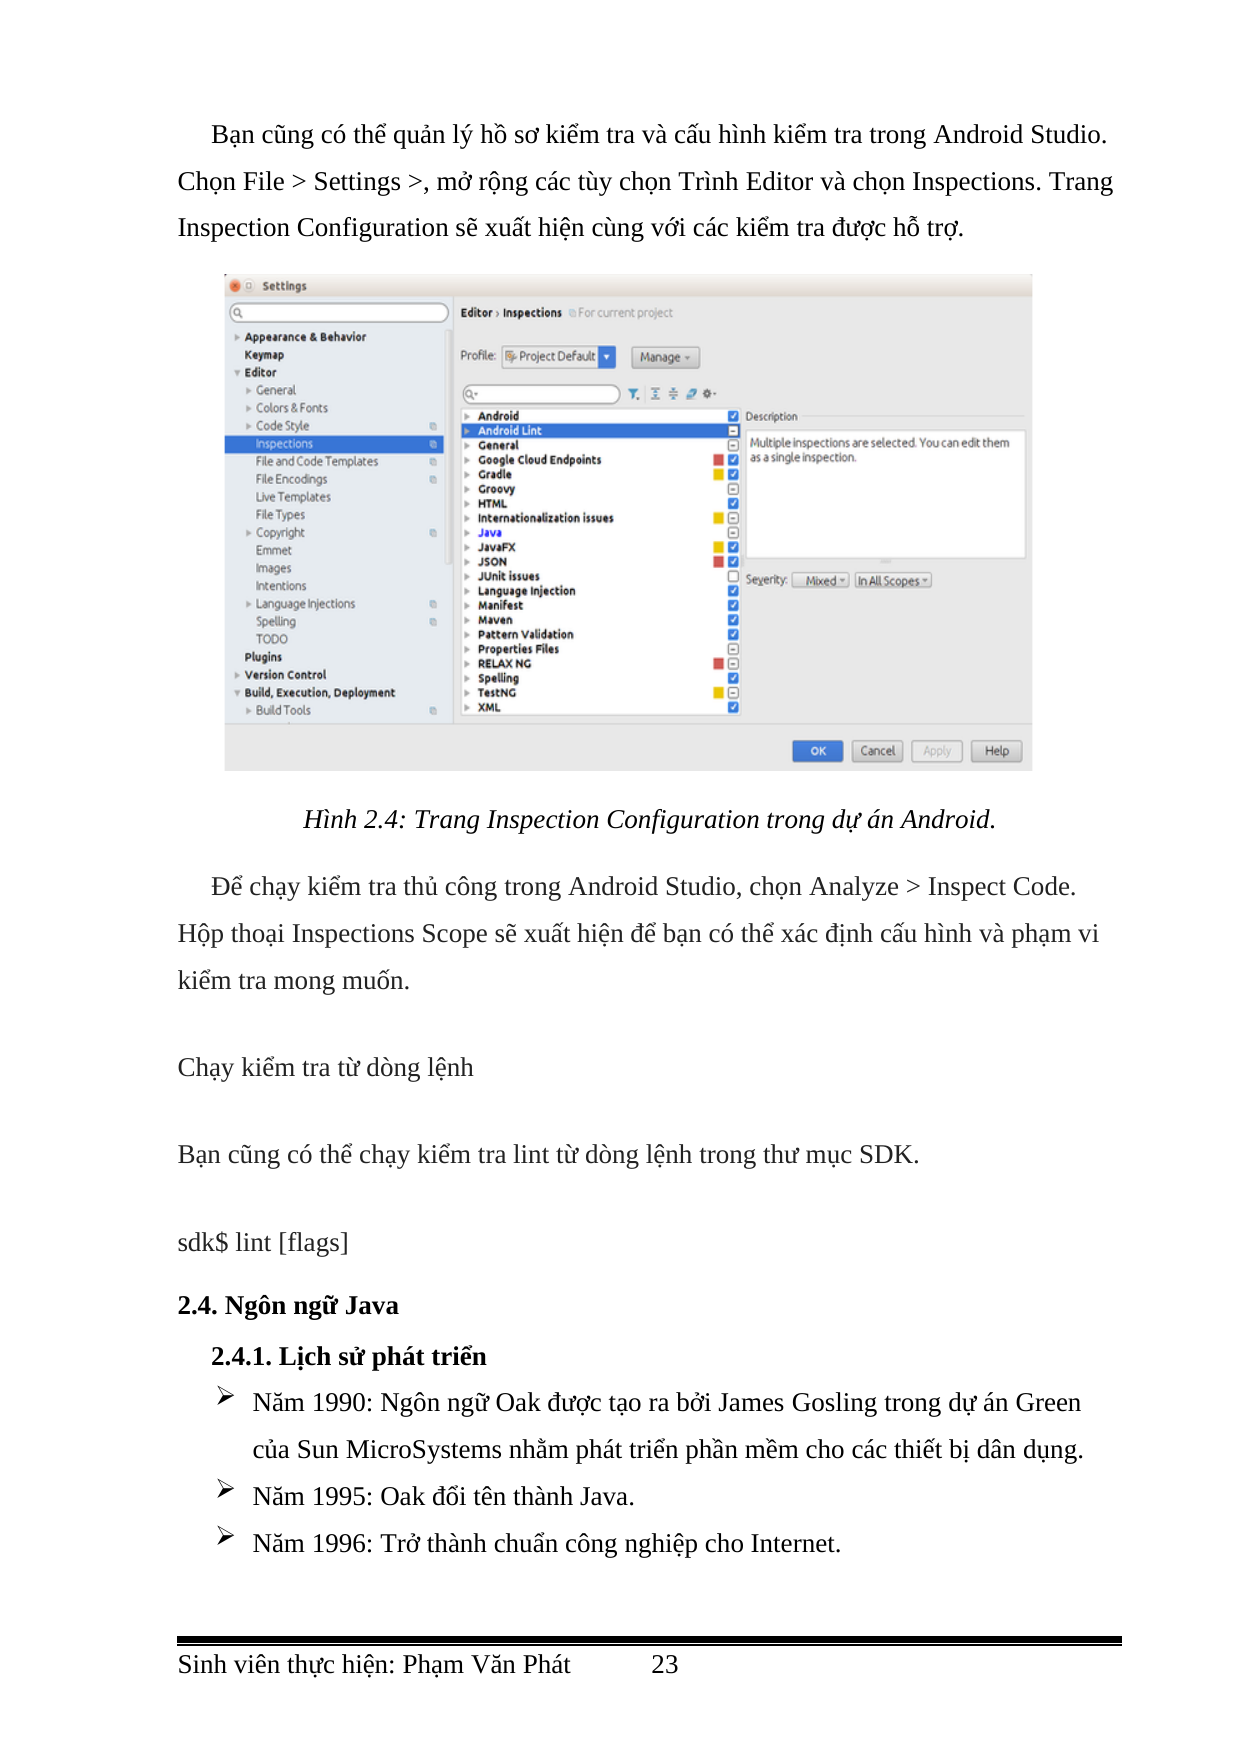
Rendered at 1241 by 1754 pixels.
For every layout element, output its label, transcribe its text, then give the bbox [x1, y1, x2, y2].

list Năm 1995: Oak đổi tên thành Java. [215, 1480, 1122, 1511]
text Chạy kiểm tra từ dòng lệnh [177, 1051, 1122, 1082]
text Để chạy kiểm tra thủ công trong Android Studio, chọn Analyze > Inspect Code. Hộp thoại Inspections Scope sẽ xuất hiện để bạn có thể xác định cấu hình và phạm vi kiểm tra mong muốn. [177, 871, 1122, 995]
text sdk$ lint [flags] [177, 1226, 1122, 1257]
list Năm 1990: Ngôn ngữ Oak được tạo ra bởi James Gosling trong dự án Green của Sun MicroSystems nhằm phát triển phần mềm cho các thiết bị dân dụng. [215, 1387, 1122, 1464]
picture [224, 274, 1033, 771]
subtitle 2.4.1. Lịch sử phát triển [177, 1340, 1122, 1371]
list Bạn cũng có thể quản lý hồ sơ kiểm tra và cấu hình kiểm tra trong Android Studio. Chọn File > Settings >, mở rộng các tùy chọn Trình Editor và chọn Inspections. Trang Inspection Configuration sẽ xuất hiện cùng với các kiểm tra được hỗ trợ. [177, 118, 1122, 243]
text Hình 2.4: Trang Inspection Configuration trong dự án Android. [901, 803, 1122, 834]
list Năm 1996: Trở thành chuẩn công nghiệp cho Internet. [215, 1527, 1122, 1558]
text 2.4. Ngôn ngữ Java [177, 1289, 1122, 1320]
text Hình 2.4: Trang Inspection Configuration trong dự án Android. [177, 803, 414, 834]
text Bạn cũng có thể chạy kiểm tra lint từ dòng lệnh trong thư mục SDK. [177, 1138, 1122, 1169]
